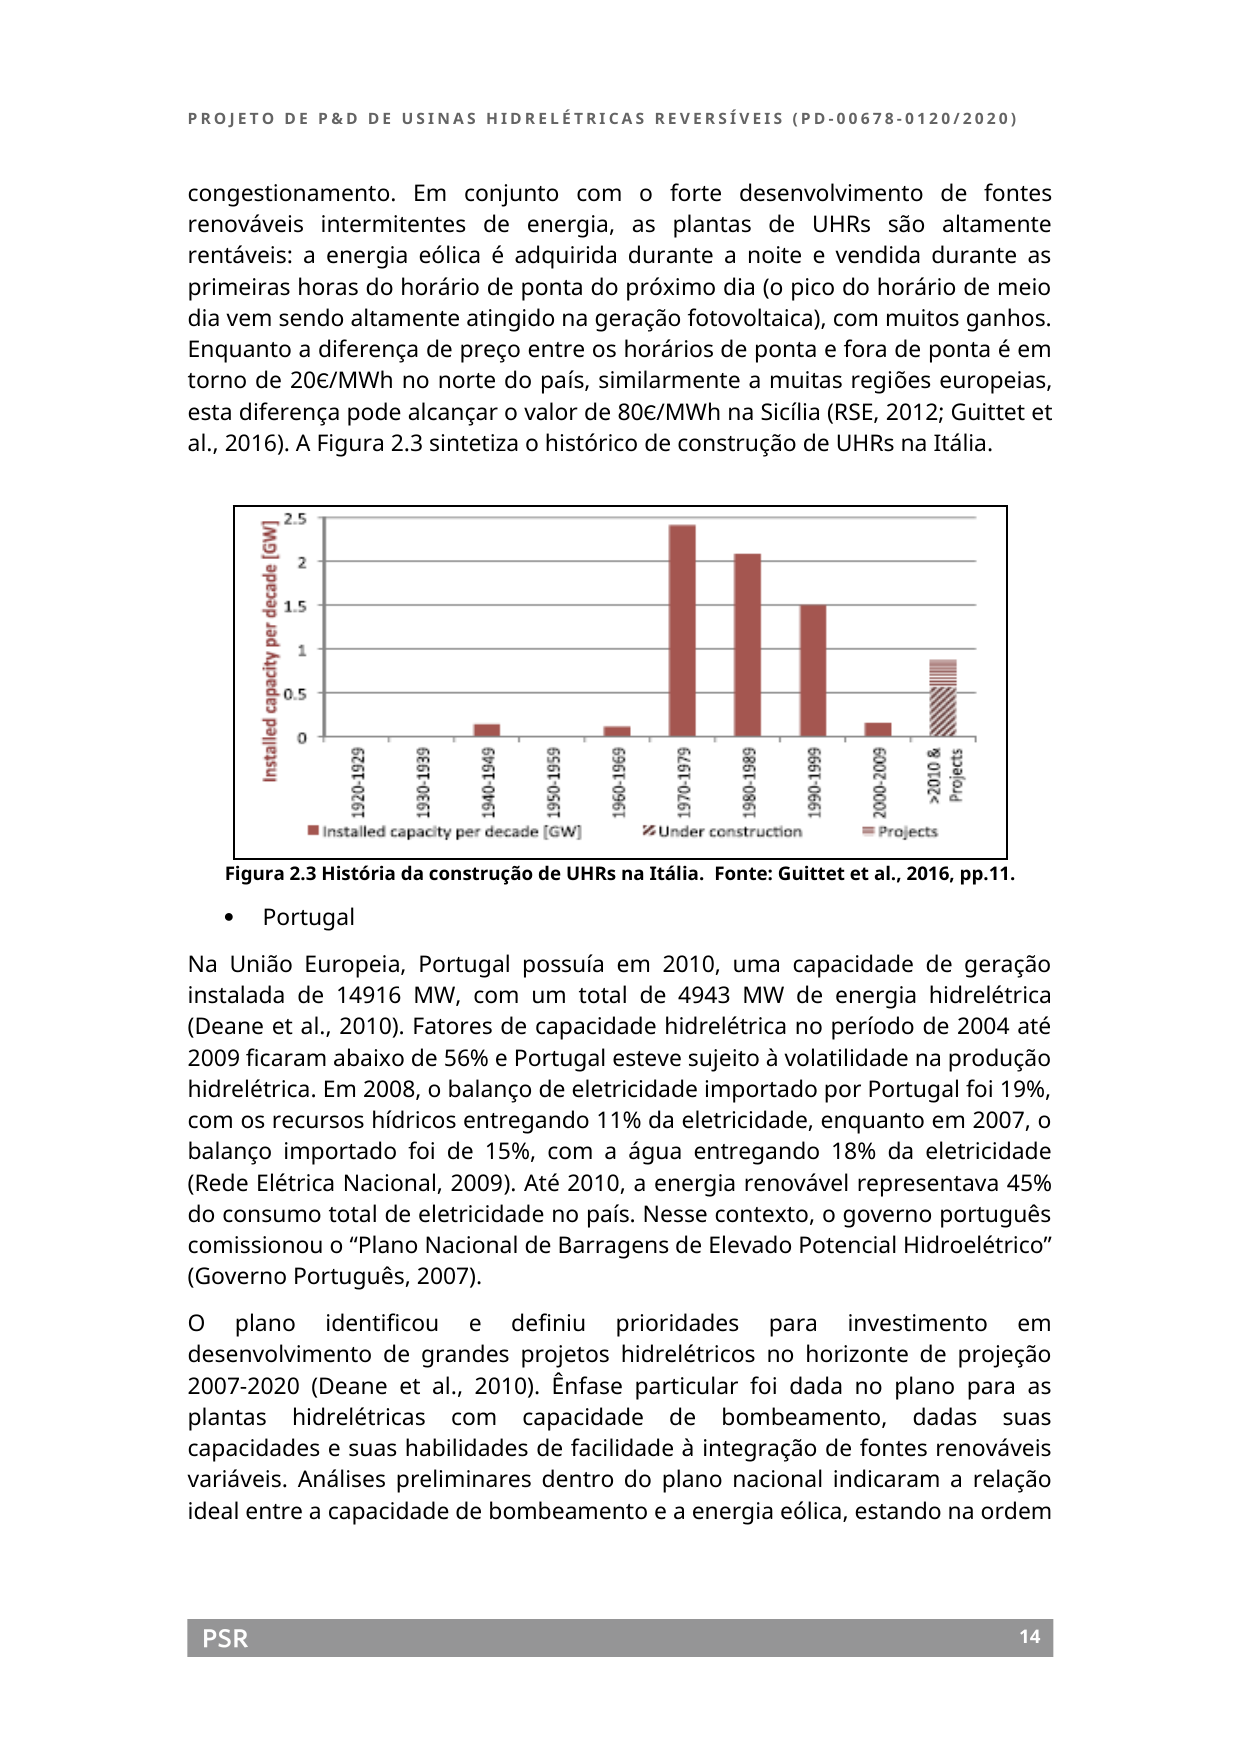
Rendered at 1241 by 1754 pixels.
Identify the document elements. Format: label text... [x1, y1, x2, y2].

text Na União Europeia, Portugal possuía em 2010, uma capacidade de geração instalada de 14916 MW, com um total de 4943 MW de energia hidrelétrica (Deane et al., 2010). Fatores de capacidade hidrelétrica no período de 2004 até 2009 ficaram abaixo de 56% e Portugal esteve sujeito à volatilidade na produção hidrelétrica. Em 2008, o balanço de eletricidade importado por Portugal foi 19%, com os recursos hídricos entregando 11% da eletricidade, enquanto em 2007, o balanço importado foi de 15%, com a água entregando 18% da eletricidade (Rede Elétrica Nacional, 2009). Até 2010, a energia renovável representava 45% do consumo total de eletricidade no país. Nesse contexto, o governo português comissionou o “Plano Nacional de Barragens de Elevado Potencial Hidroelétrico” (Governo Português, 2007). [187, 948, 1053, 1292]
list Portugal [225, 901, 1053, 932]
text Figura 2.3 História da construção de UHRs na Itália. Fonte: Guittet et al., 2016, pp.11. [187, 860, 1053, 885]
picture [201, 1628, 250, 1649]
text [187, 177, 1053, 458]
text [187, 1307, 1053, 1526]
picture [235, 507, 1006, 858]
